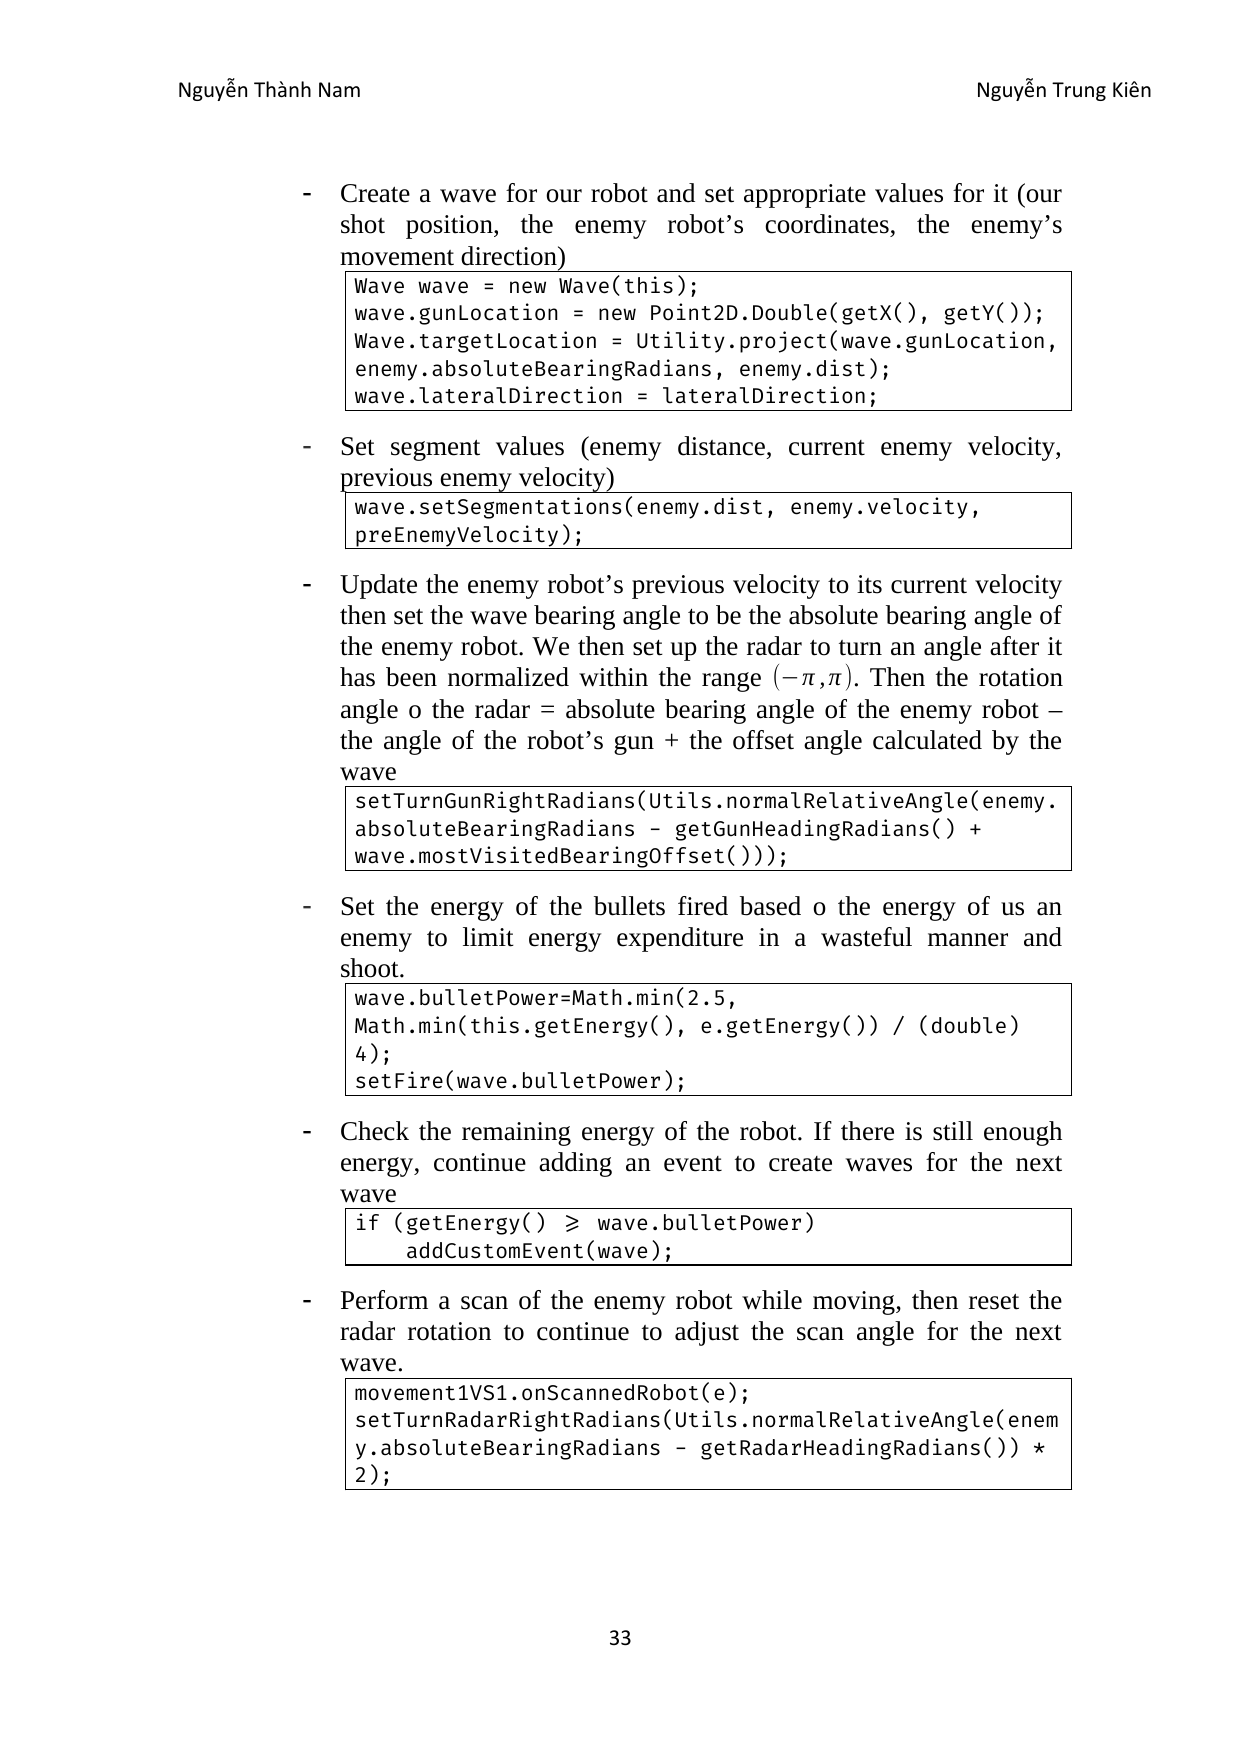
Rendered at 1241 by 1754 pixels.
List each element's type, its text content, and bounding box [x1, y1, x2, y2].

text if (getEnergy() >= wave.bulletPower) addCustomEvent(wave); [346, 1209, 1071, 1264]
list Set segment values (enemy distance, current enemy velocity, previous enemy velocity) [302, 429, 1063, 492]
text movement1VS1.onScannedRobot(e); setTurnRadarRightRadians(Utils.normalRelativeAngle(enemy.absoluteBearingRadians - getRadarHeadingRadians()) * 2); [346, 1379, 1071, 1489]
list Check the remaining energy of the robot. If there is still enough energy, continue adding an event to create waves for the next wave [302, 1114, 1063, 1208]
list Create a wave for our robot and set appropriate values for it (our shot position, the enemy robot’s coordinates, the enemy’s movement direction) [302, 177, 1063, 271]
list Perform a scan of the enemy robot while moving, then reset the radar rotation to continue to adjust the scan angle for the next wave. [302, 1284, 1063, 1378]
list Update the enemy robot’s previous velocity to its current velocity then set the wave bearing angle to be the absolute bearing angle of the enemy robot. We then set up the radar to turn an angle after it has been normalized within the range . Then the rotation angle o the radar = absolute bearing angle of the enemy robot – the angle of the robot’s gun + the offset angle calculated by the wave [302, 568, 1063, 786]
text wave.setSegmentations(enemy.dist, enemy.velocity, preEnemyVelocity); [346, 493, 1071, 548]
text Wave wave = new Wave(this); wave.gunLocation = new Point2D.Double(getX(), getY()); Wave.targetLocation = Utility.project(wave.gunLocation, enemy.absoluteBearingRadians, enemy.dist); wave.lateralDirection = lateralDirection; [346, 272, 1071, 410]
text wave.bulletPower=Math.min(2.5, Math.min(this.getEnergy(), e.getEnergy()) / (double) 4); setFire(wave.bulletPower); [346, 984, 1071, 1095]
list Set the energy of the bullets fired based o the energy of us an enemy to limit energy expenditure in a wasteful manner and shoot. [302, 890, 1063, 983]
text setTurnGunRightRadians(Utils.normalRelativeAngle(enemy.absoluteBearingRadians - getGunHeadingRadians() + wave.mostVisitedBearingOffset())); [346, 787, 1071, 870]
